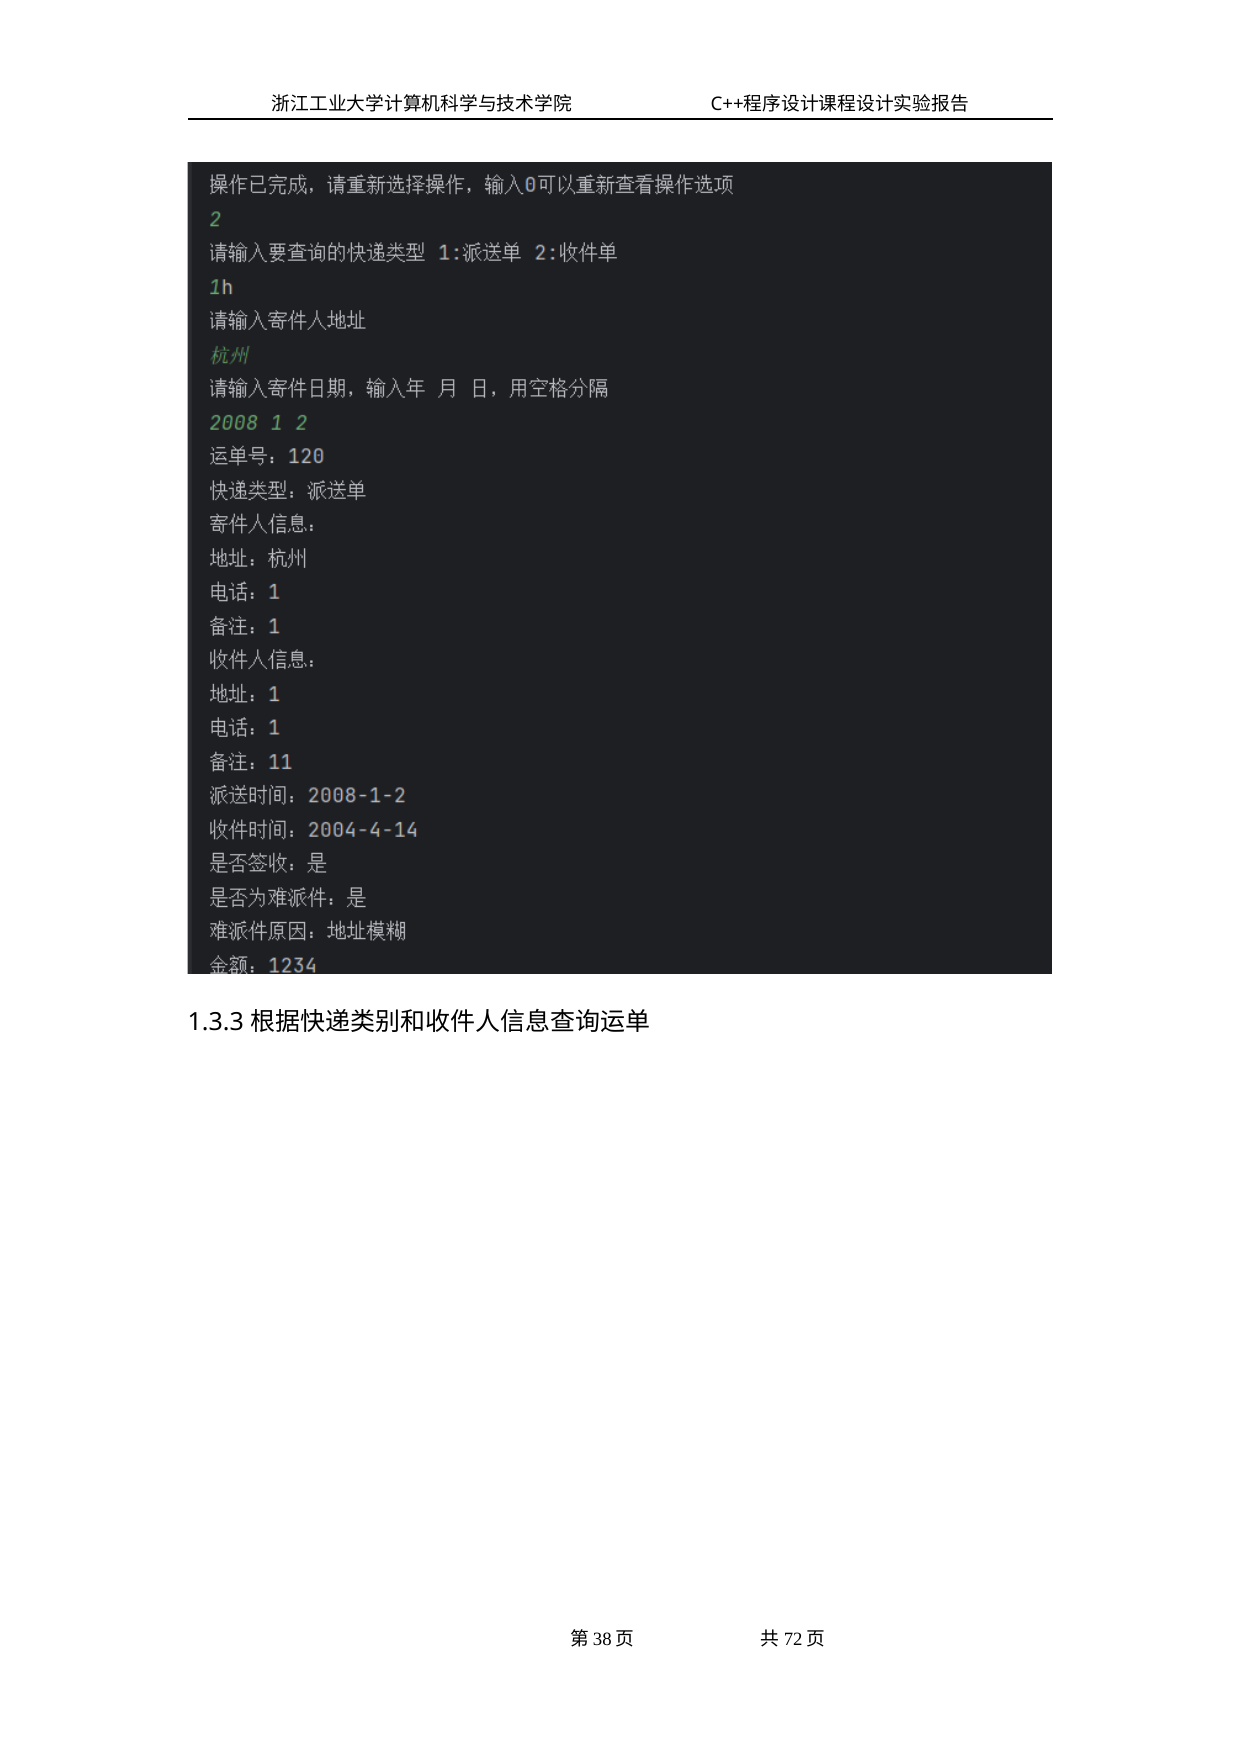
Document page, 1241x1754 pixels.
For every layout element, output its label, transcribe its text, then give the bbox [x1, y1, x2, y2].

list 根据快递类别和收件人信息查询运单 [187, 987, 1053, 1052]
picture [187, 162, 1052, 974]
